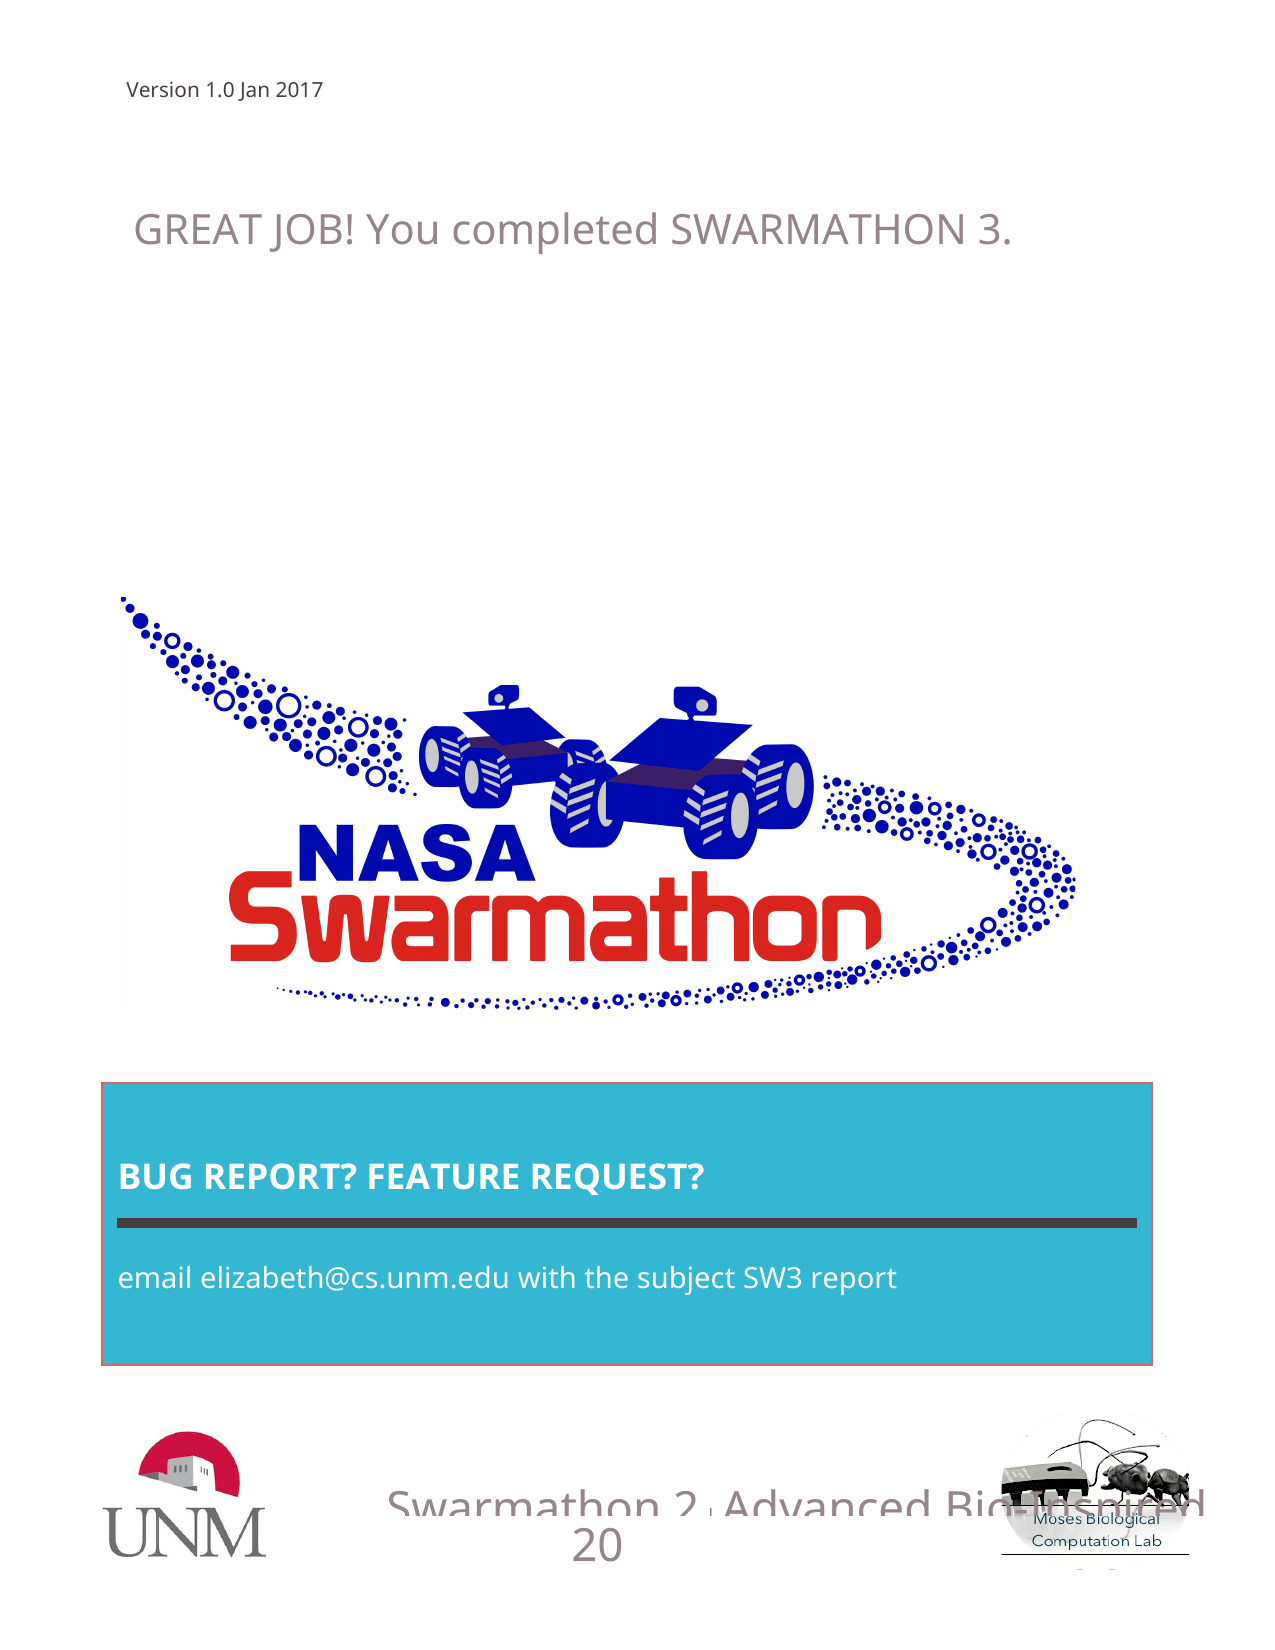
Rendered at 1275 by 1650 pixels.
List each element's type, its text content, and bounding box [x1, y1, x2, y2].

text GREAT JOB! You completed SWARMATHON 3. [126, 200, 1020, 257]
picture [120, 597, 1076, 1010]
picture [1001, 1410, 1190, 1570]
picture [101, 1430, 267, 1558]
